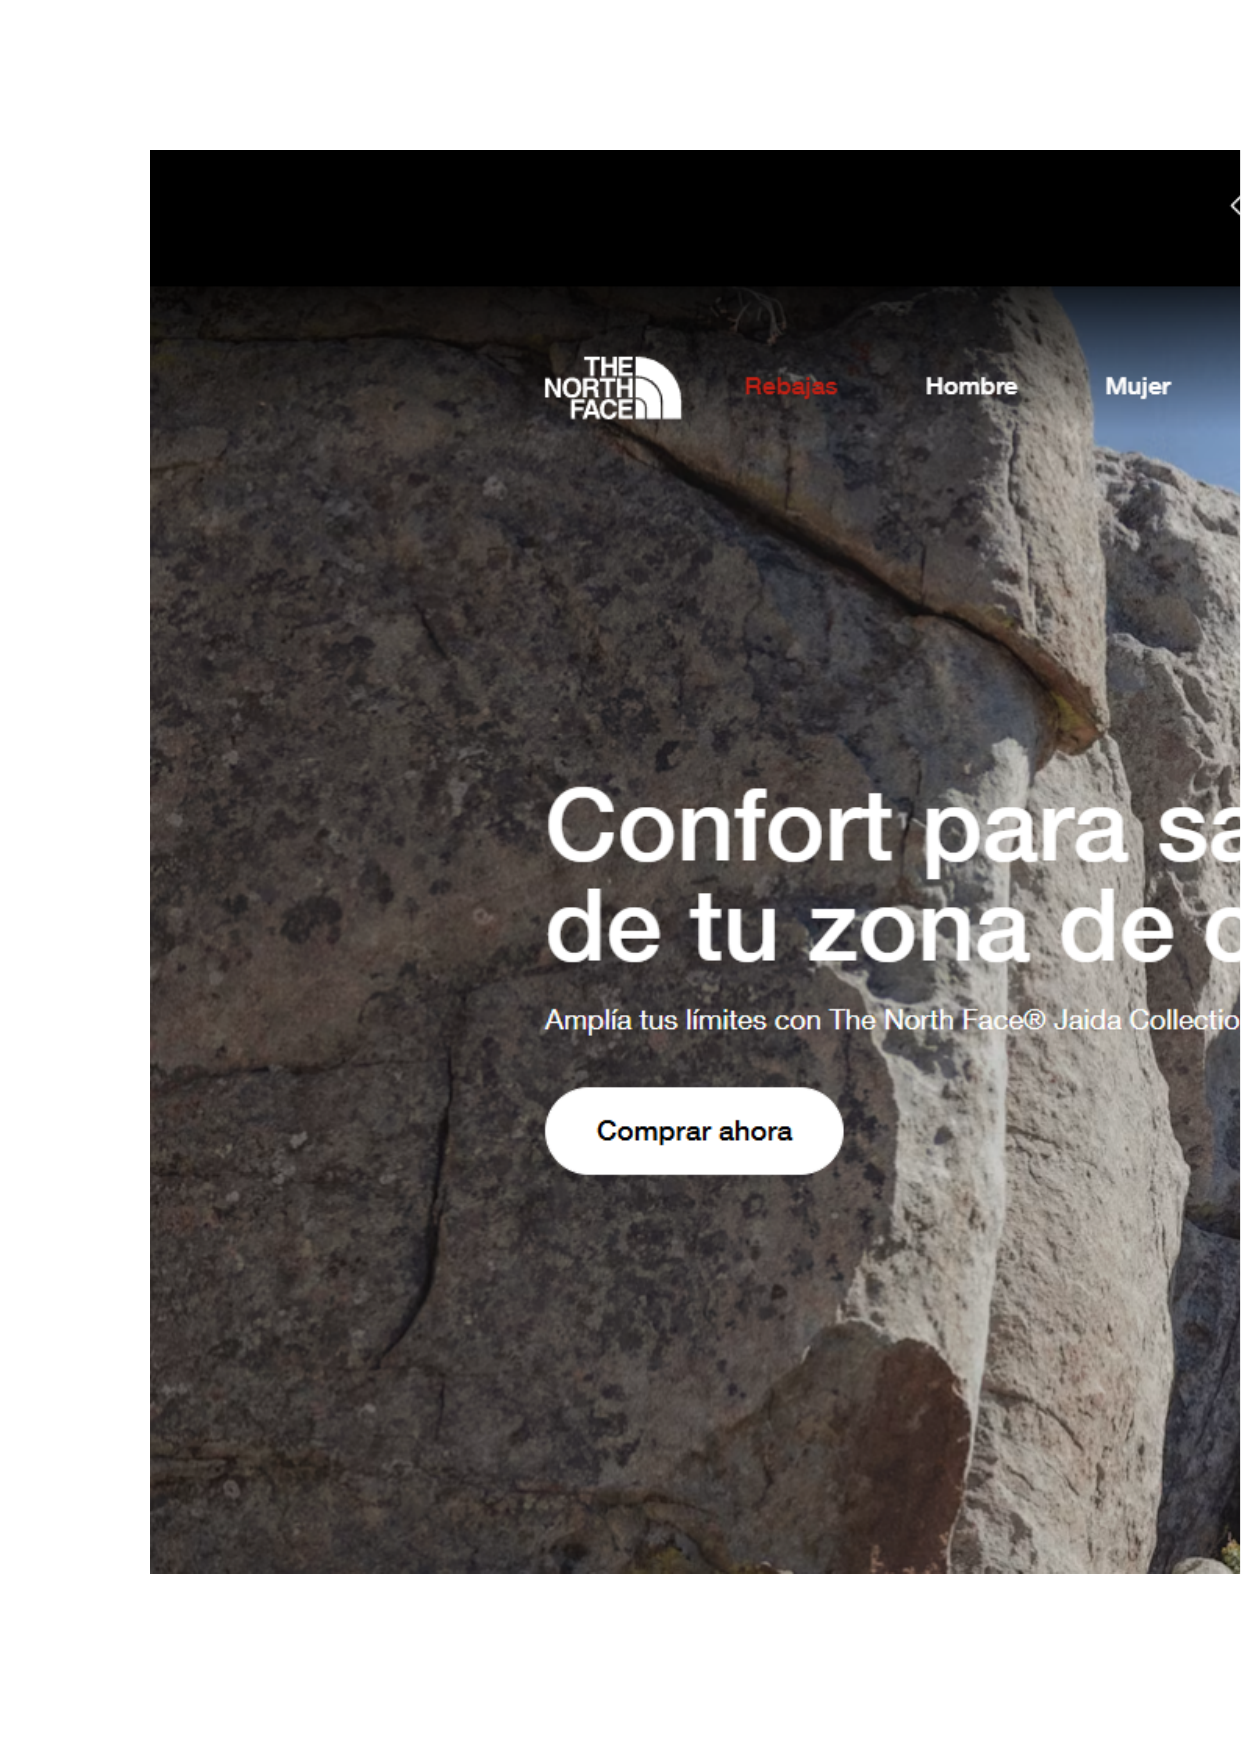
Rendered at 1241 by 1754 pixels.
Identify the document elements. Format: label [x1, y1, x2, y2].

picture [150, 150, 1241, 1574]
